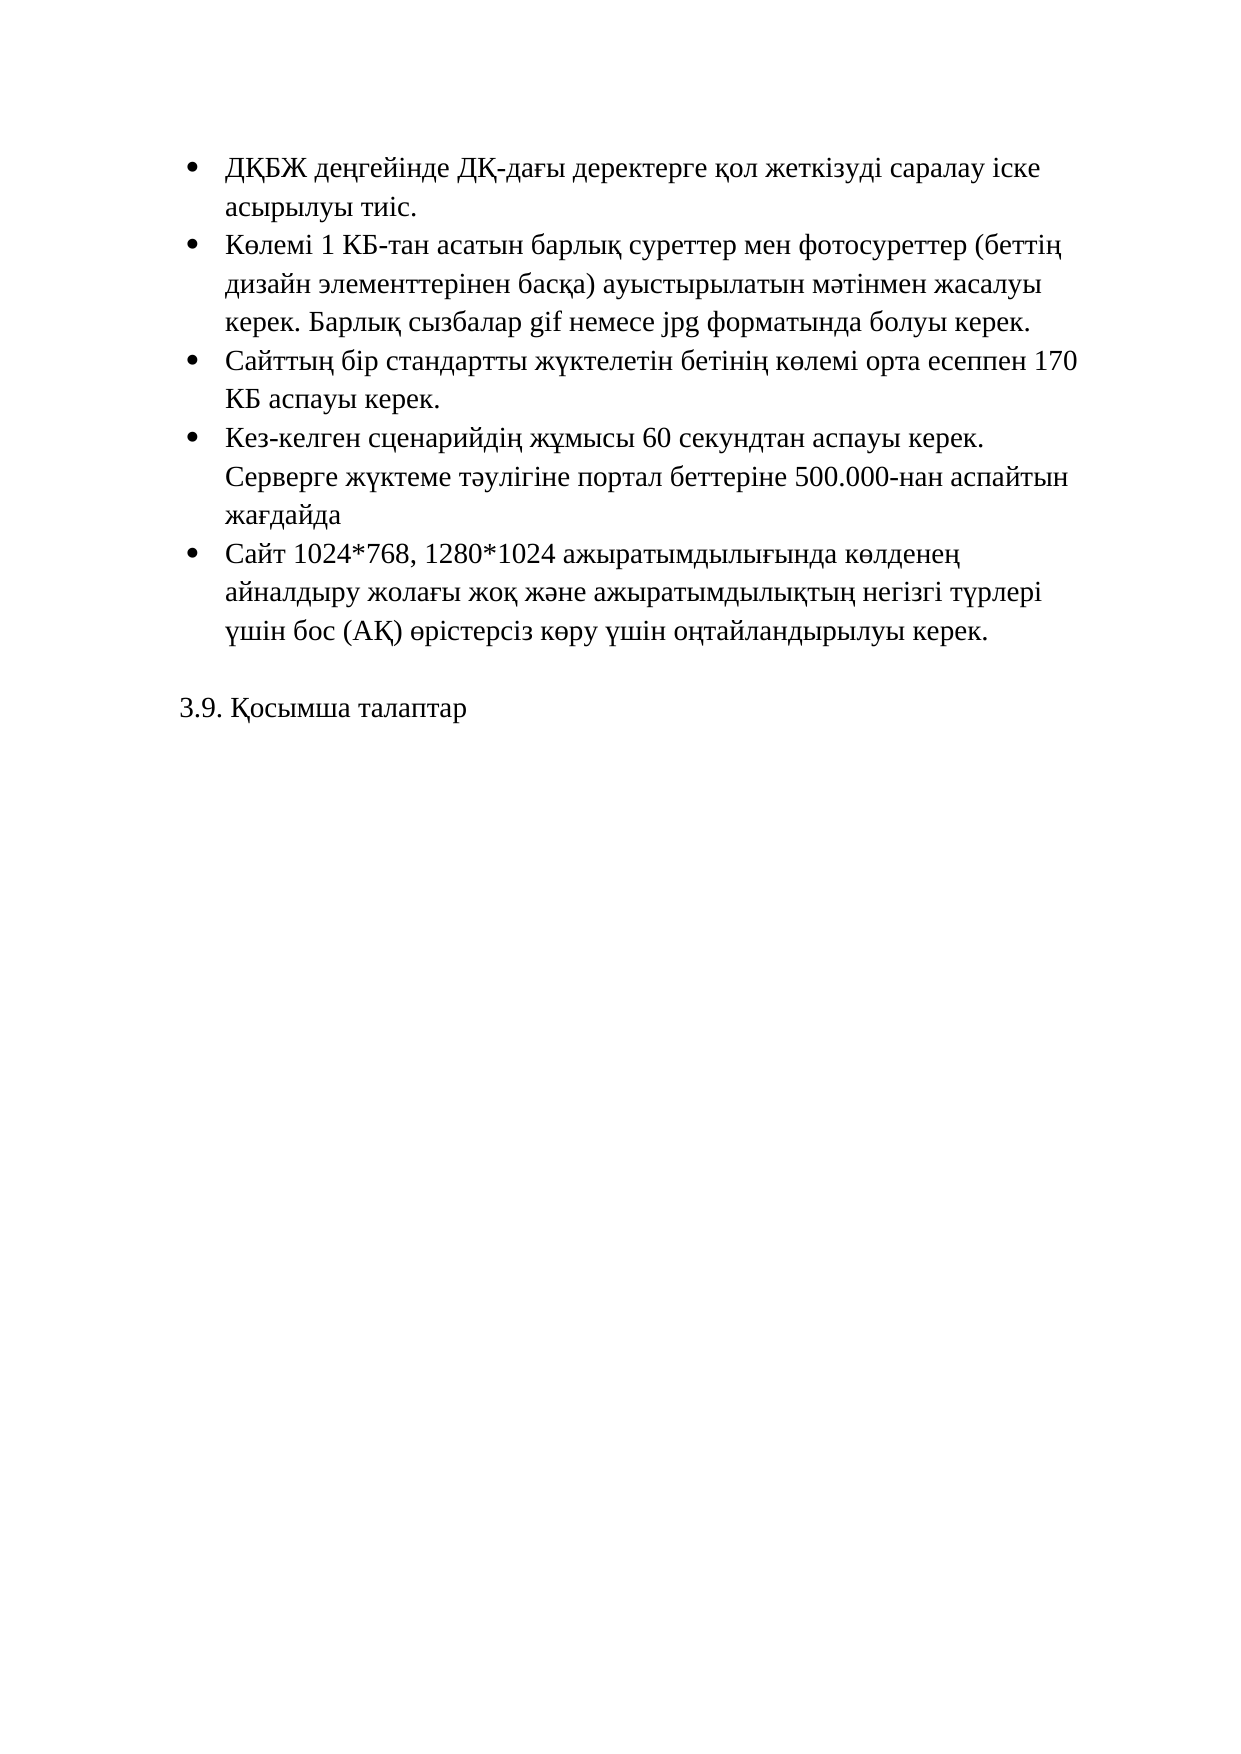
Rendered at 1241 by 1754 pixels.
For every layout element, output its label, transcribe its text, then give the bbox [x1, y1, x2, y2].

list ДҚБЖ деңгейінде ДҚ-дағы деректерге қол жеткізуді саралау іске асырылуы тиіс. [187, 150, 1090, 222]
list Кез-келген сценарийдің жұмысы 60 секундтан аспауы керек. Серверге жүктеме тәулігіне портал беттеріне 500.000-нан аспайтын жағдайда [187, 420, 1090, 531]
list Көлемі 1 КБ-тан асатын барлық суреттер мен фотосуреттер (беттің дизайн элементтерінен басқа) ауыстырылатын мәтінмен жасалуы керек. Барлық сызбалар gif немесе jpg форматында болуы керек. [187, 227, 1090, 338]
text 3.9. Қосымша талаптар [150, 690, 1090, 724]
list Сайттың бір стандартты жүктелетін бетінің көлемі орта есеппен 170 КБ аспауы керек. [187, 343, 1090, 415]
list Сайт 1024*768, 1280*1024 ажыратымдылығында көлденең айналдыру жолағы жоқ және ажыратымдылықтың негізгі түрлері үшін бос (АҚ) өрістерсіз көру үшін оңтайландырылуы керек. [187, 536, 1090, 647]
